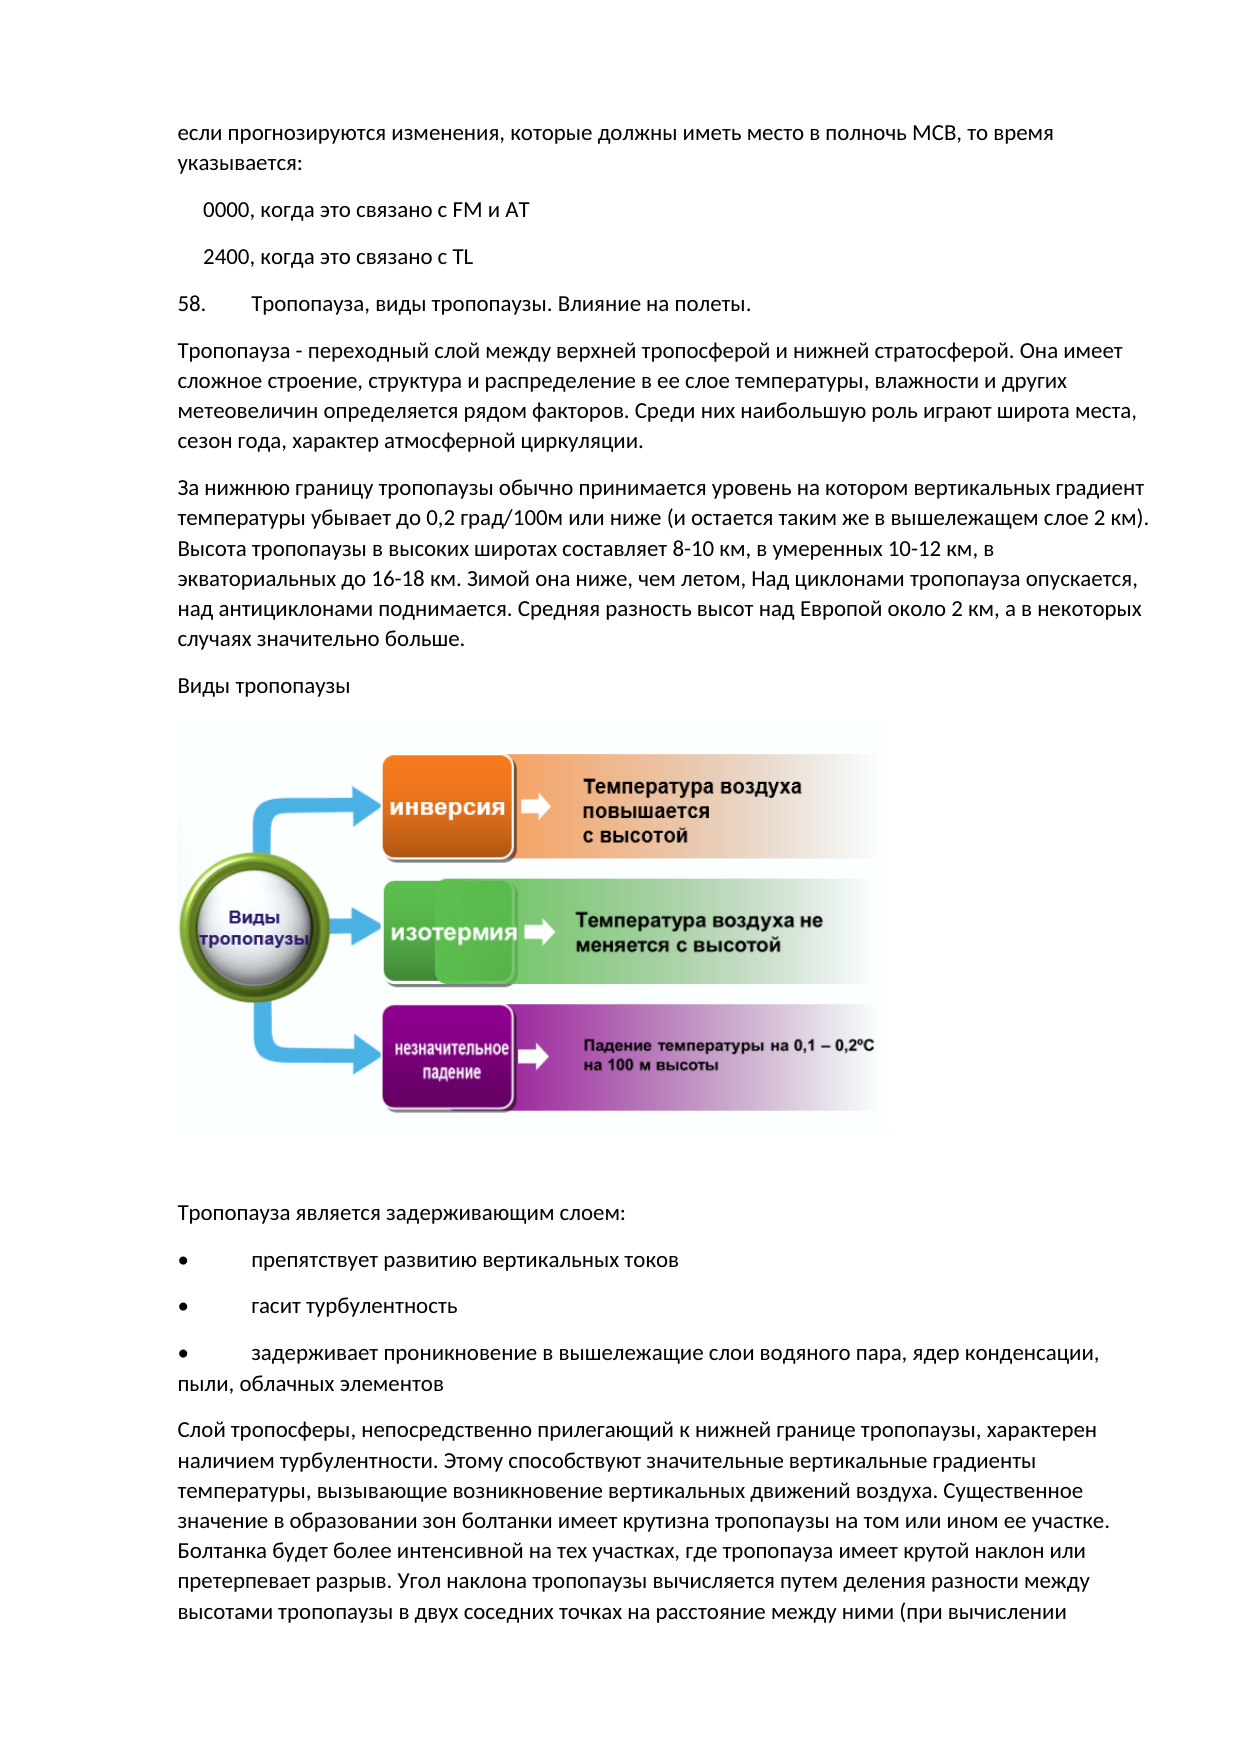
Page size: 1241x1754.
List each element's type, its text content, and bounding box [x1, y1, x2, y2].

text 2400, когда это связано с TL [177, 242, 1152, 270]
text • гасит турбулентность [177, 1292, 1152, 1319]
text 0000, когда это связано с FM и AT [177, 195, 1152, 223]
text Виды тропопаузы [177, 671, 1152, 699]
text За нижнюю границу тропопаузы обычно принимается уровень на котором вертикальных градиент температуры убывает до 0,2 град/100м или ниже (и остается таким же в вышележащем слое 2 км). Высота тропопаузы в высоких широтах составляет 8-10 км, в умеренных 10-12 км, в экваториальных до 16-18 км. Зимой она ниже, чем летом, Над циклонами тропопауза опускается, над антициклонами поднимается. Средняя разность высот над Европой около 2 км, а в некоторых случаях значительно больше. [177, 473, 1152, 652]
text если прогнозируются изменения, которые должны иметь место в полночь МСВ, то время указывается: [177, 118, 1152, 176]
text • задерживает проникновение в вышележащие слои водяного пара, ядер конденсации, пыли, облачных элементов [177, 1338, 1152, 1397]
text 58. Тропопауза, виды тропопаузы. Влияние на полеты. [177, 289, 1152, 317]
text Тропопауза - переходный слой между верхней тропосферой и нижней стратосферой. Она имеет сложное строение, структура и распределение в ее слое температуры, влажности и других метеовеличин определяется рядом факторов. Среди них наибольшую роль играют широта места, сезон года, характер атмосферной циркуляции. [177, 336, 1152, 454]
text • препятствует развитию вертикальных токов [177, 1245, 1152, 1273]
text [177, 1416, 1152, 1625]
text Тропопауза является задерживающим слоем: [177, 1198, 1152, 1226]
picture [177, 718, 888, 1132]
